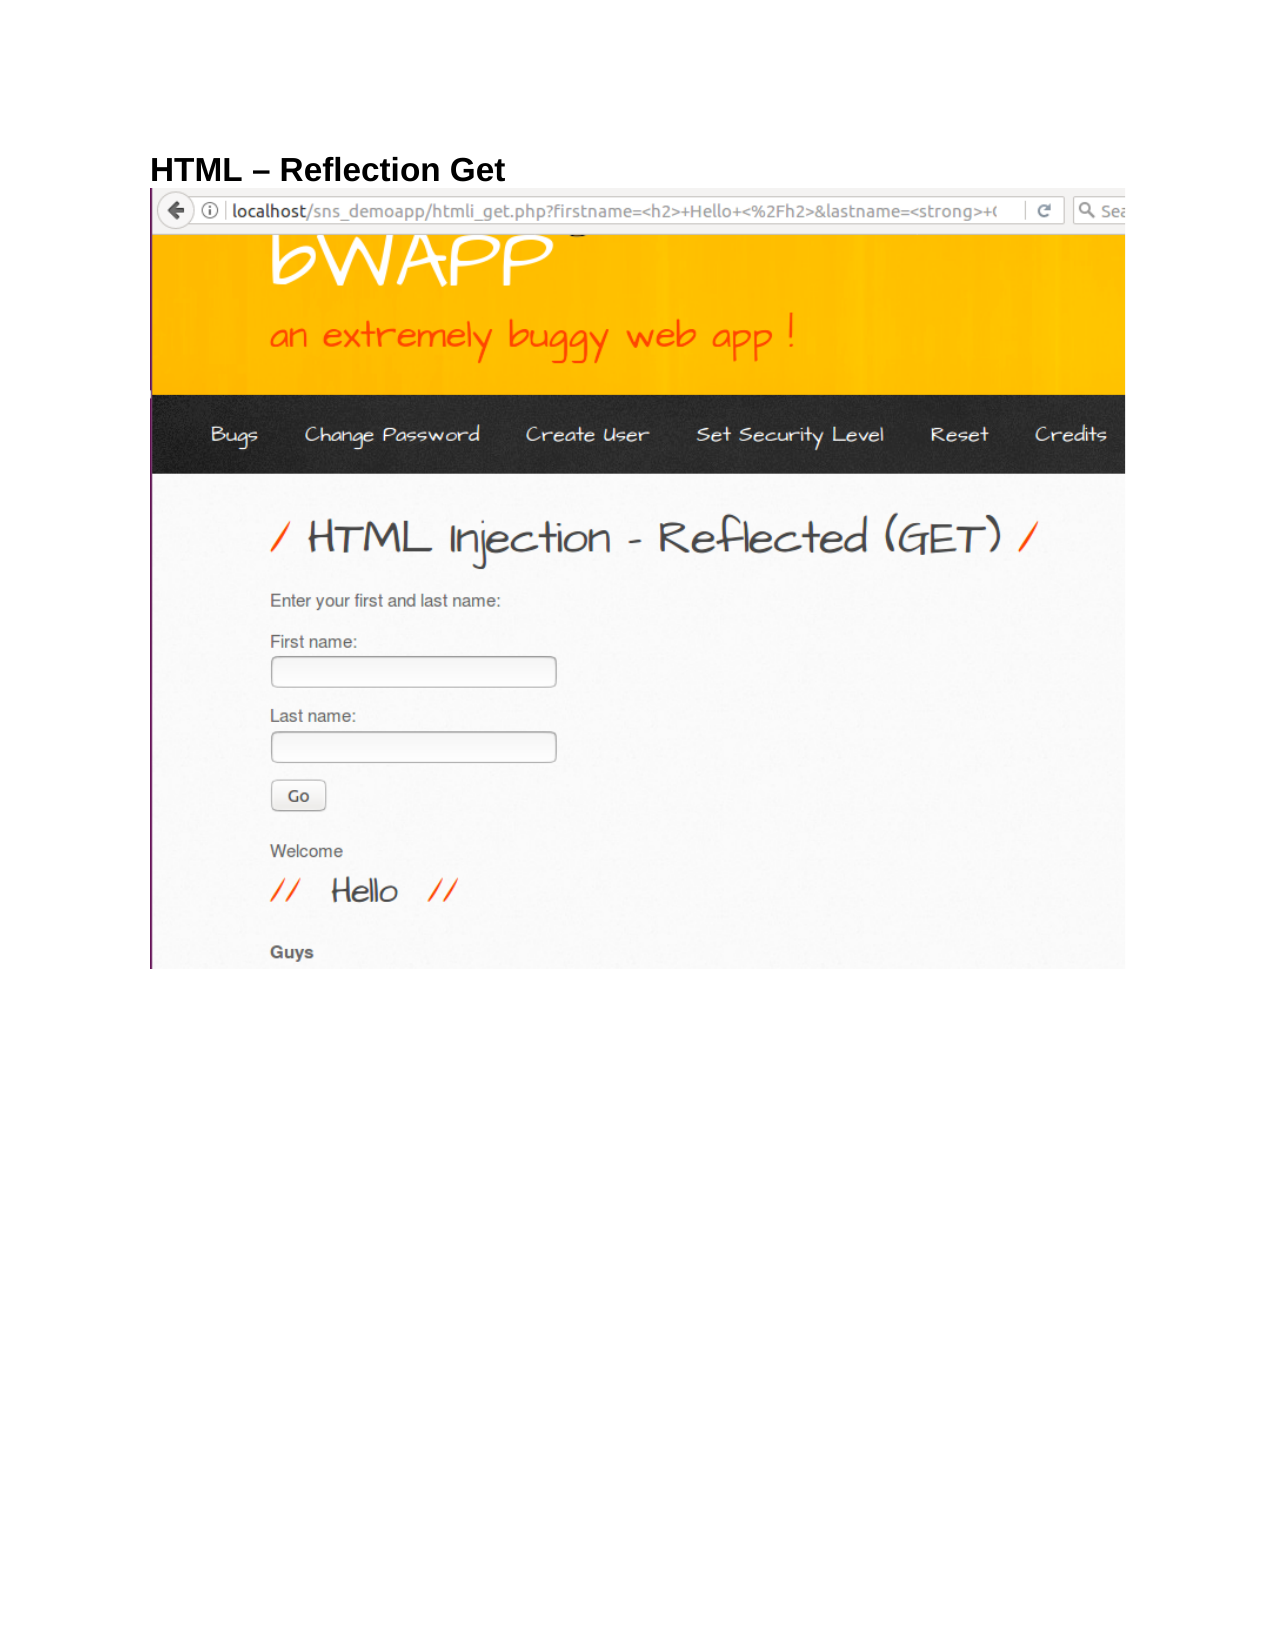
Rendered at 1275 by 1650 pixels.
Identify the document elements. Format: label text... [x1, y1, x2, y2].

text HTML – Reflection Get [150, 150, 1125, 188]
picture [150, 188, 1125, 969]
